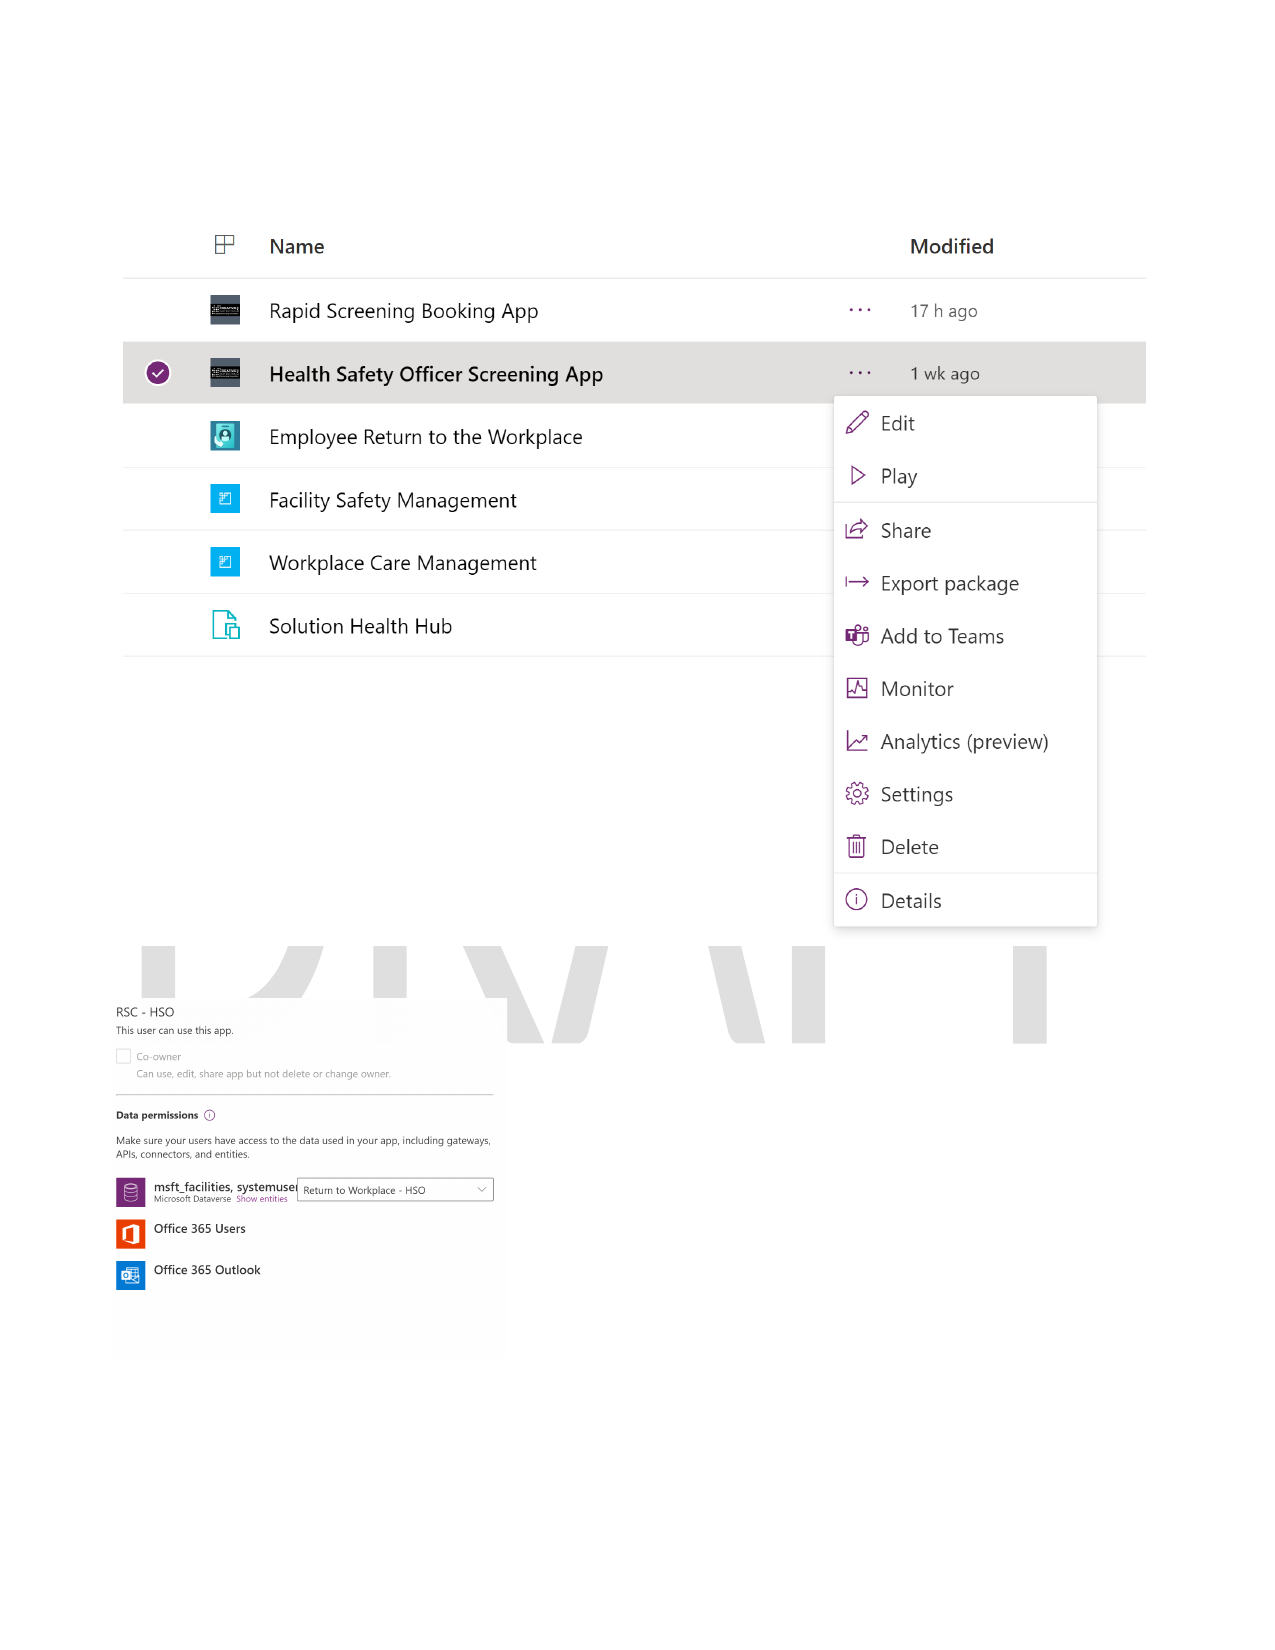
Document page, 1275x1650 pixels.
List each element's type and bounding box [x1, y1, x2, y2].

picture [112, 225, 1146, 946]
picture [112, 998, 508, 1358]
